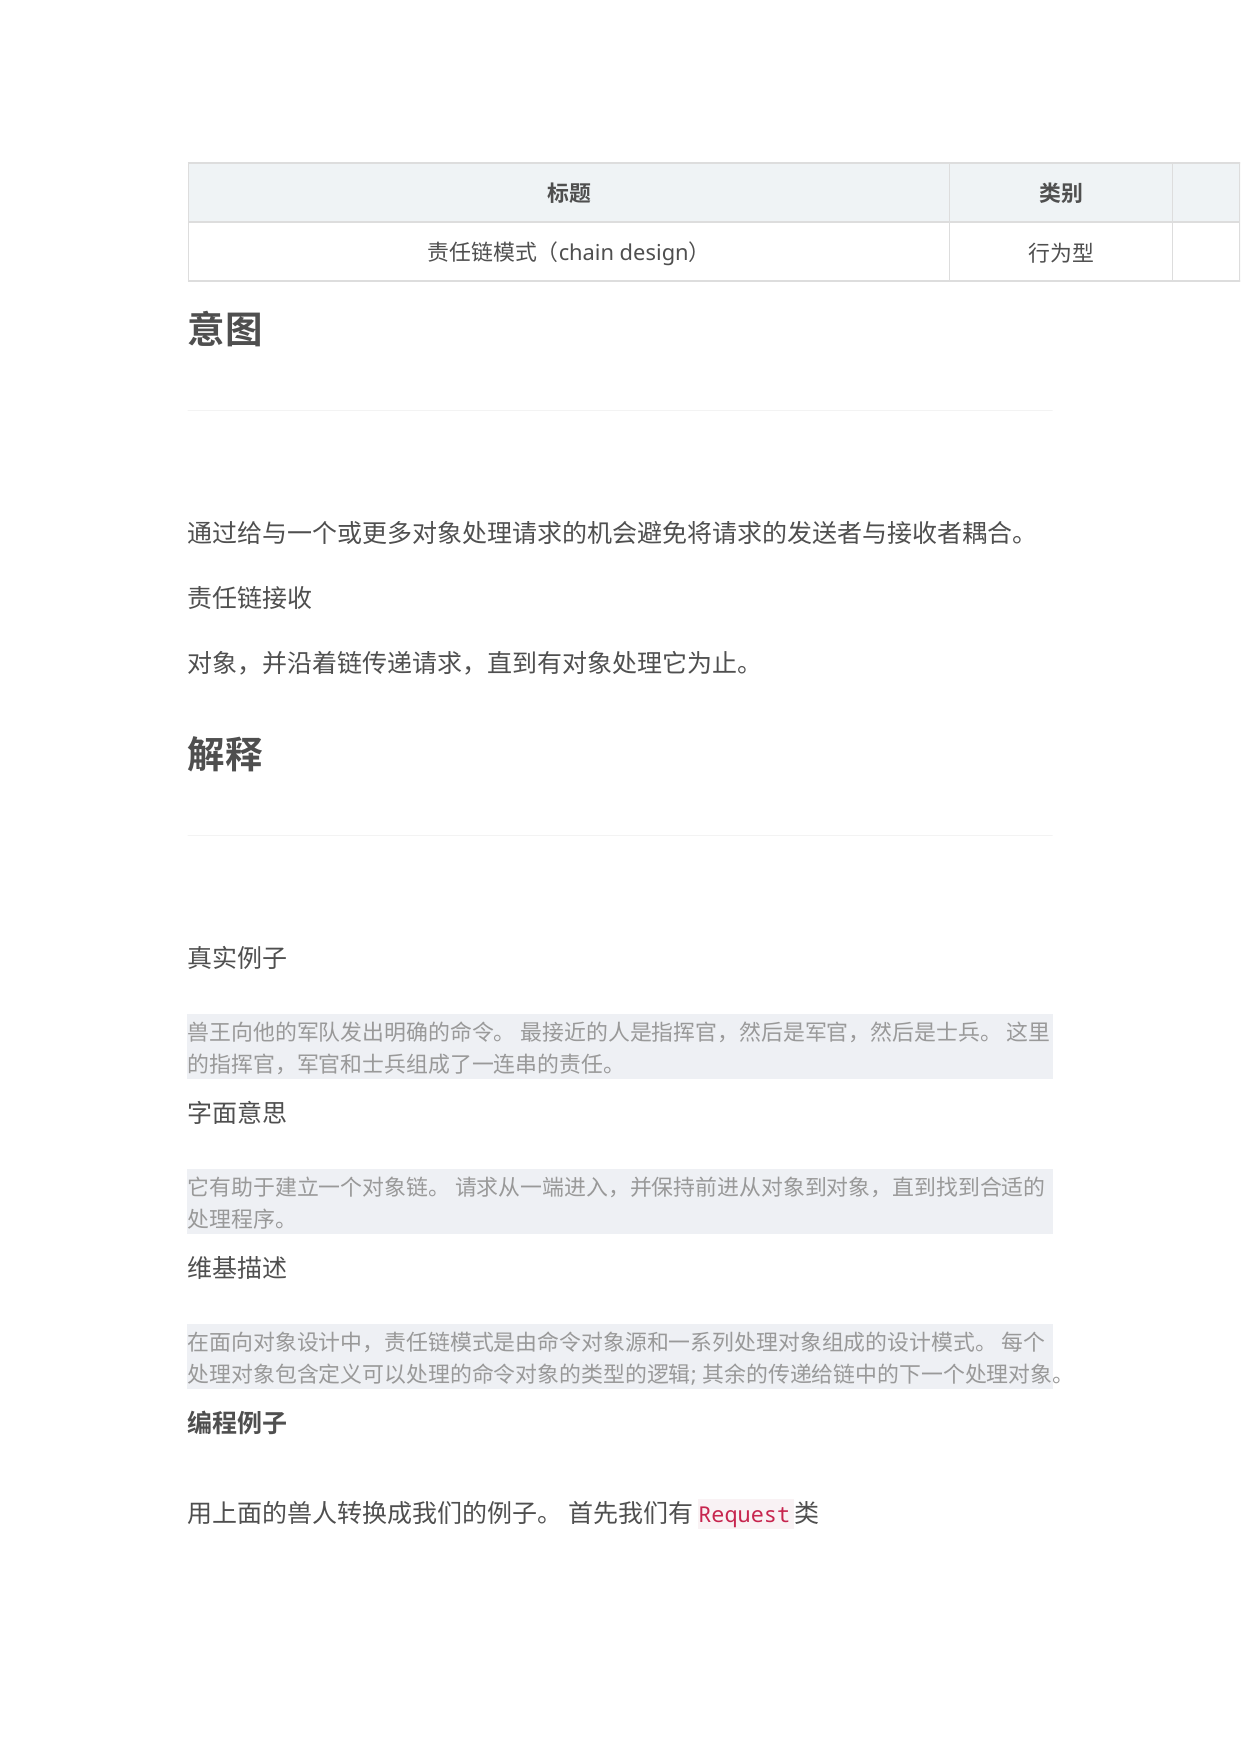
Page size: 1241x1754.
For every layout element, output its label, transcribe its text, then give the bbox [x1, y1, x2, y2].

text 真实例子 [187, 924, 1053, 989]
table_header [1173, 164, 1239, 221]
text 它有助于建立一个对象链。 请求从一端进入，并保持前进从对象到对象，直到找到合适的处理程序。 [187, 1169, 1053, 1234]
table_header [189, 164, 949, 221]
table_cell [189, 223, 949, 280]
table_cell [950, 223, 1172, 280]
text 在面向对象设计中，责任链模式是由命令对象源和一系列处理对象组成的设计模式。 每个处理对象包含定义可以处理的命令对象的类型的逻辑; 其余的传递给链中的下一个处理对象。 [187, 1324, 1053, 1389]
text 字面意思 [187, 1079, 1053, 1144]
text 解释 [187, 719, 1053, 784]
text 编程例子 [187, 1389, 1053, 1454]
text 兽王向他的军队发出明确的命令。 最接近的人是指挥官，然后是军官，然后是士兵。 这里的指挥官，军官和士兵组成了一连串的责任。 [187, 1014, 1053, 1079]
text 意图 [187, 294, 1053, 359]
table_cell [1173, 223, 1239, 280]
text 通过给与一个或更多对象处理请求的机会避免将请求的发送者与接收者耦合。责任链接收 对象，并沿着链传递请求，直到有对象处理它为止。 [187, 499, 1053, 694]
text 维基描述 [187, 1234, 1053, 1299]
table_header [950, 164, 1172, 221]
text 用上面的兽人转换成我们的例子。 首先我们有Request类 [187, 1479, 1053, 1544]
